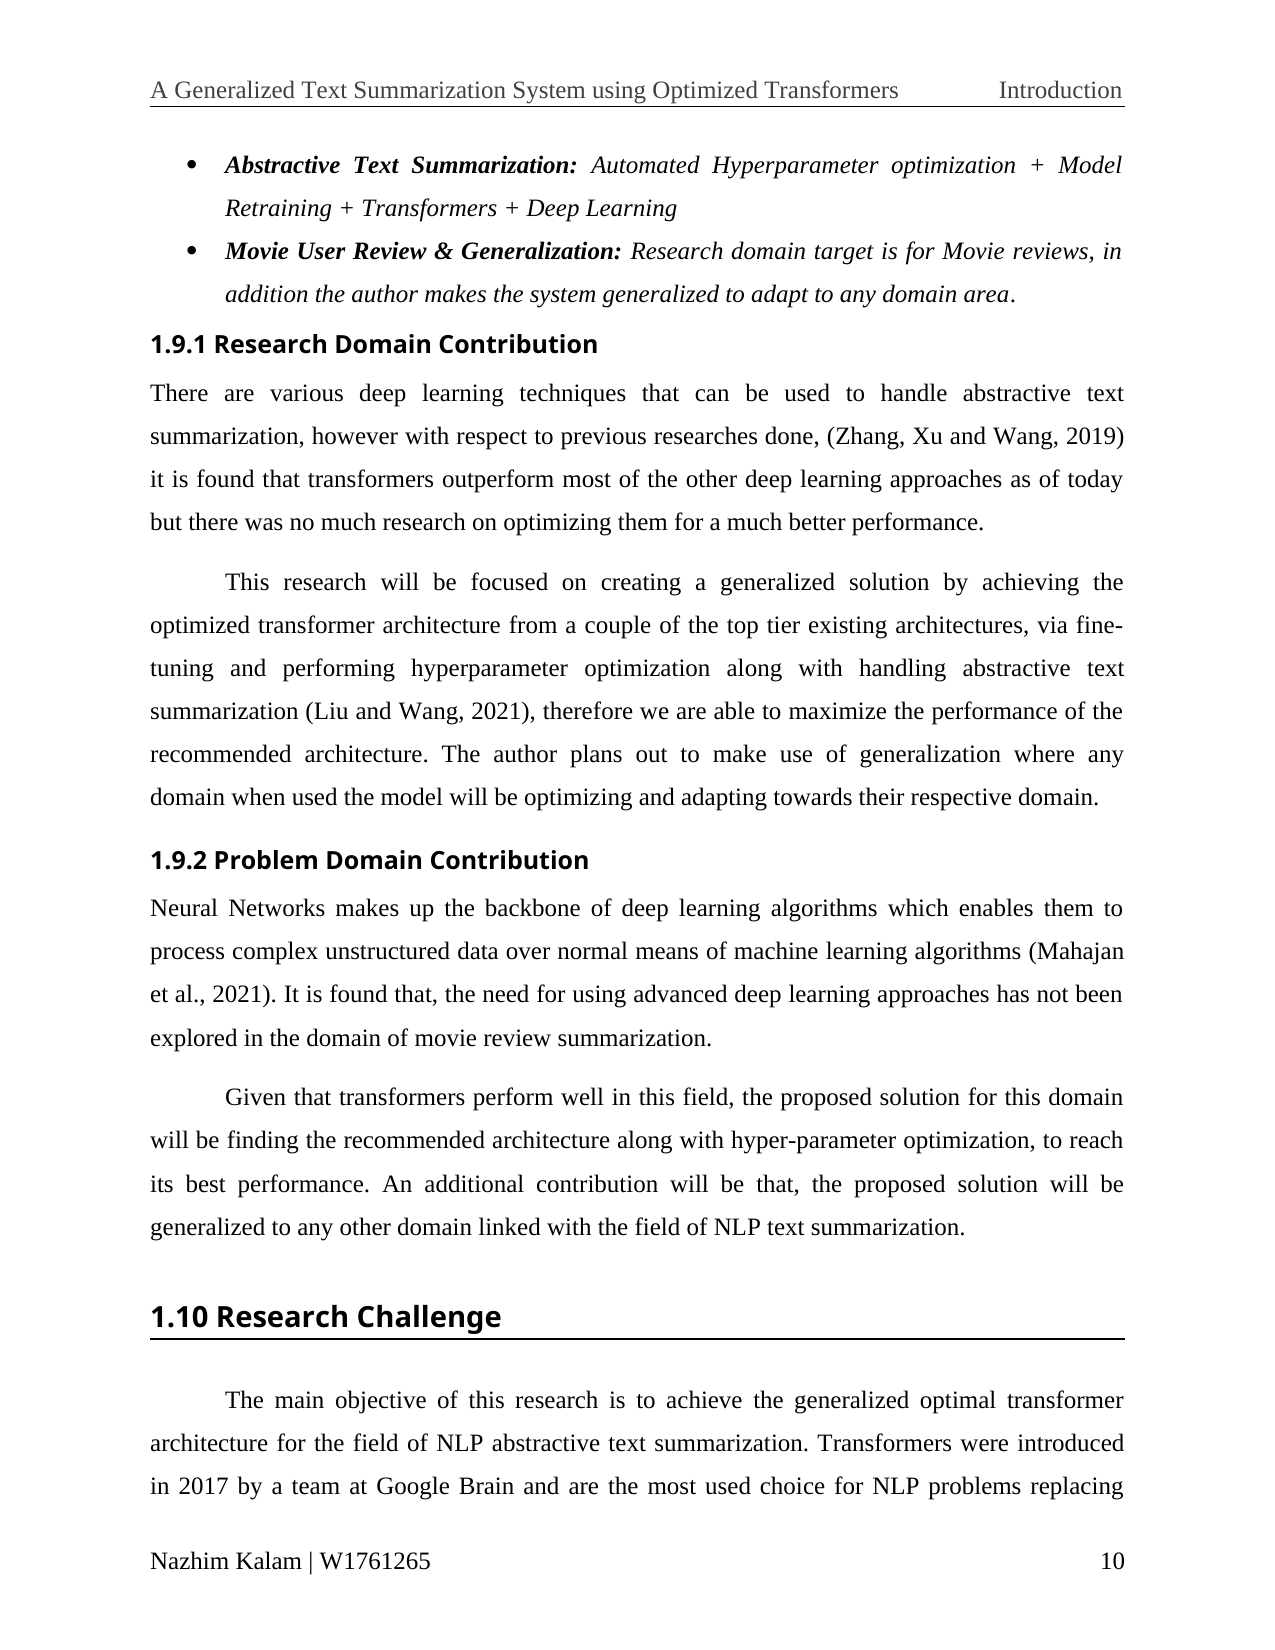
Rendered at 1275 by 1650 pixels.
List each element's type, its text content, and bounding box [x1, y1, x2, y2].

text This research will be focused on creating a generalized solution by achieving the optimized transformer architecture from a couple of the top tier existing architectures, via fine-tuning and performing hyperparameter optimization along with handling abstractive text summarization (Liu and Wang, 2021), therefore we are able to maximize the performance of the recommended architecture. The author plans out to make use of generalization where any domain when used the model will be optimizing and adapting towards their respective domain. [150, 567, 1125, 811]
list Movie User Review & Generalization: Research domain target is for Movie reviews, in addition the author makes the system generalized to adapt to any domain area. [187, 236, 1125, 308]
subtitle 1.9.2 Problem Domain Contribution [150, 842, 1125, 876]
subtitle 1.10 Research Challenge [150, 1297, 1125, 1338]
text There are various deep learning techniques that can be used to handle abstractive text summarization, however with respect to previous researches done, (Zhang, Xu and Wang, 2019) it is found that transformers outperform most of the other deep learning approaches as of today but there was no much research on optimizing them for a much better performance. [150, 378, 1125, 536]
text Given that transformers perform well in this field, the proposed solution for this domain will be finding the recommended architecture along with hyper-parameter optimization, to reach its best performance. An additional contribution will be that, the proposed solution will be generalized to any other domain linked with the field of NLP text summarization. [150, 1082, 1125, 1241]
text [150, 1385, 1125, 1500]
text Neural Networks makes up the backbone of deep learning algorithms which enables them to process complex unstructured data over normal means of machine learning algorithms (Mahajan et al., 2021). It is found that, the need for using advanced deep learning approaches has not been explored in the domain of movie review summarization. [150, 893, 1125, 1051]
subtitle 1.9.1 Research Domain Contribution [150, 327, 1125, 361]
list Abstractive Text Summarization: Automated Hyperparameter optimization + Model Retraining + Transformers + Deep Learning [187, 150, 1125, 222]
